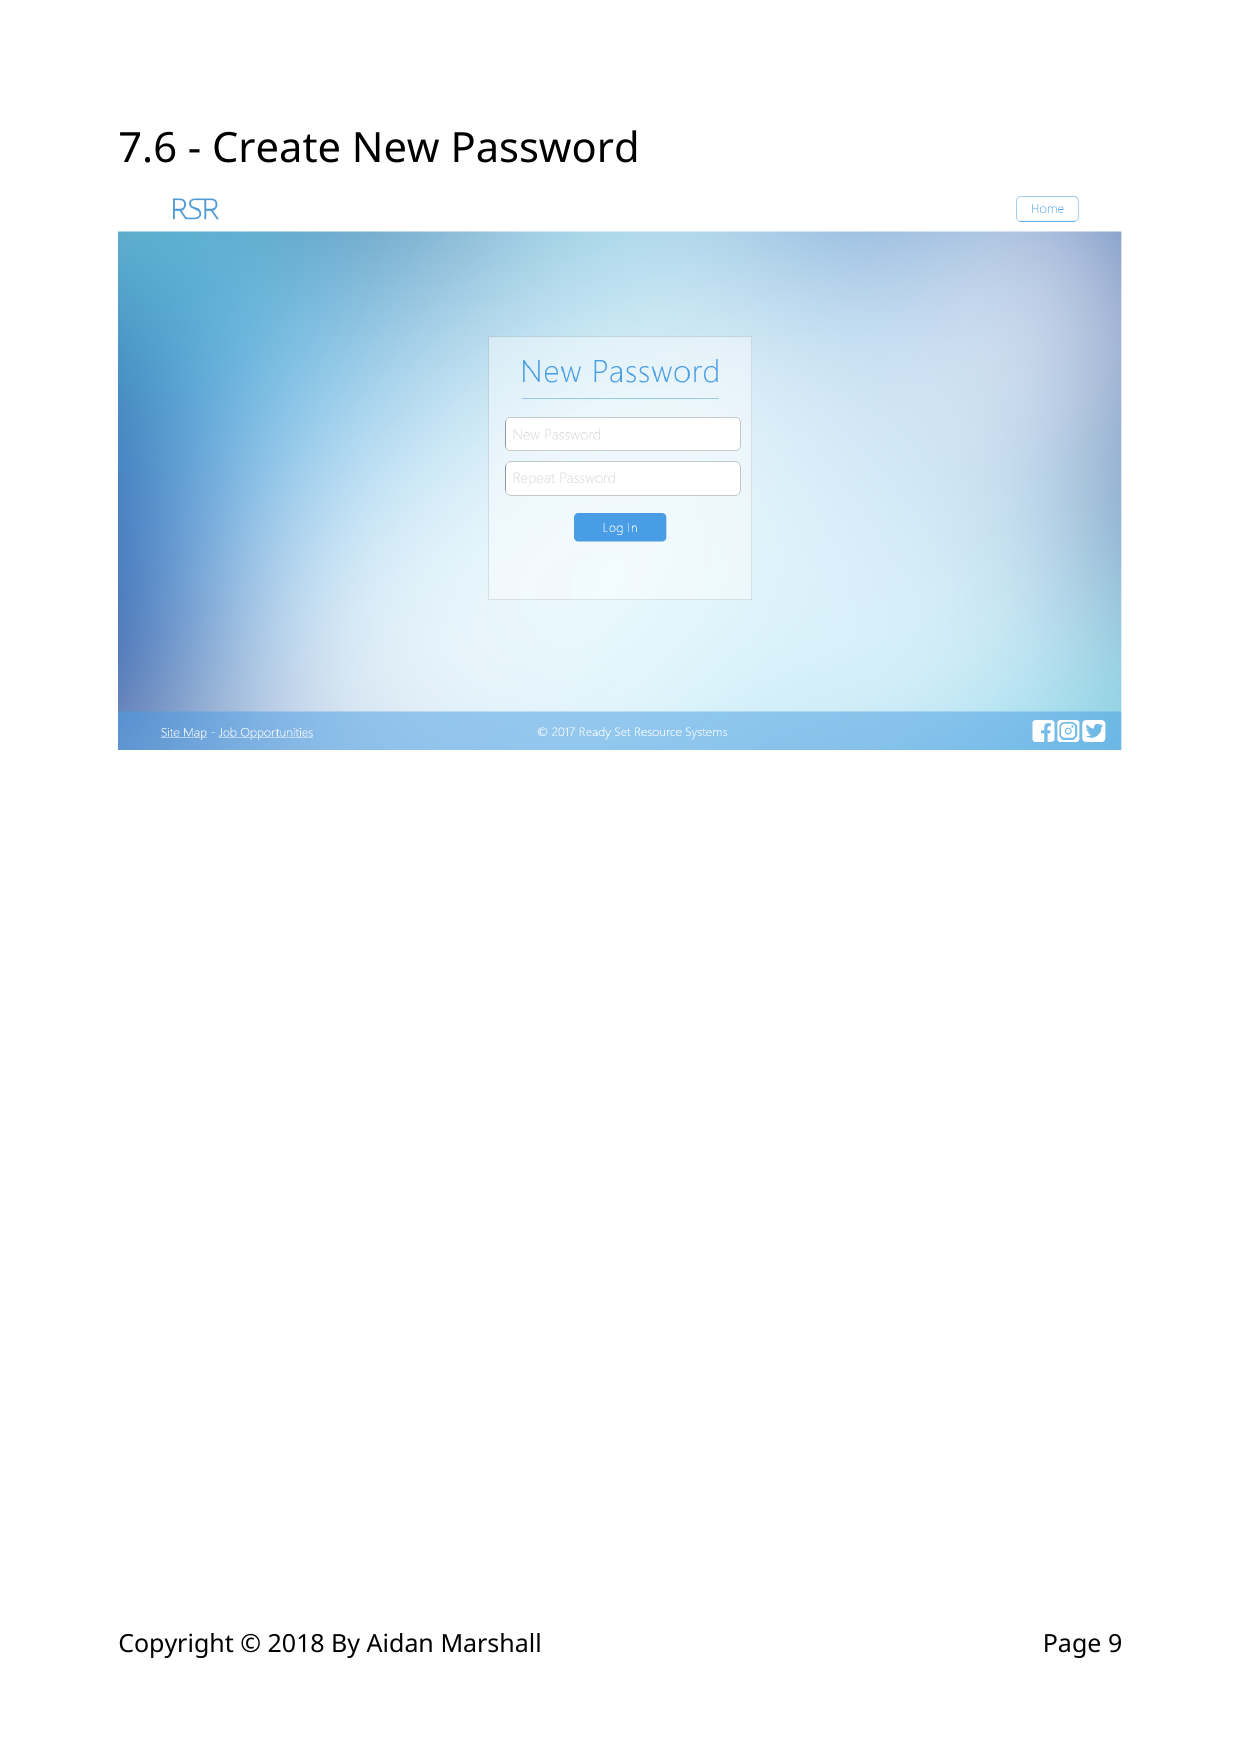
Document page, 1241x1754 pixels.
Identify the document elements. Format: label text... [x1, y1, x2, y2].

subtitle 7.6 - Create New Password [118, 118, 1122, 175]
picture [118, 186, 1122, 750]
